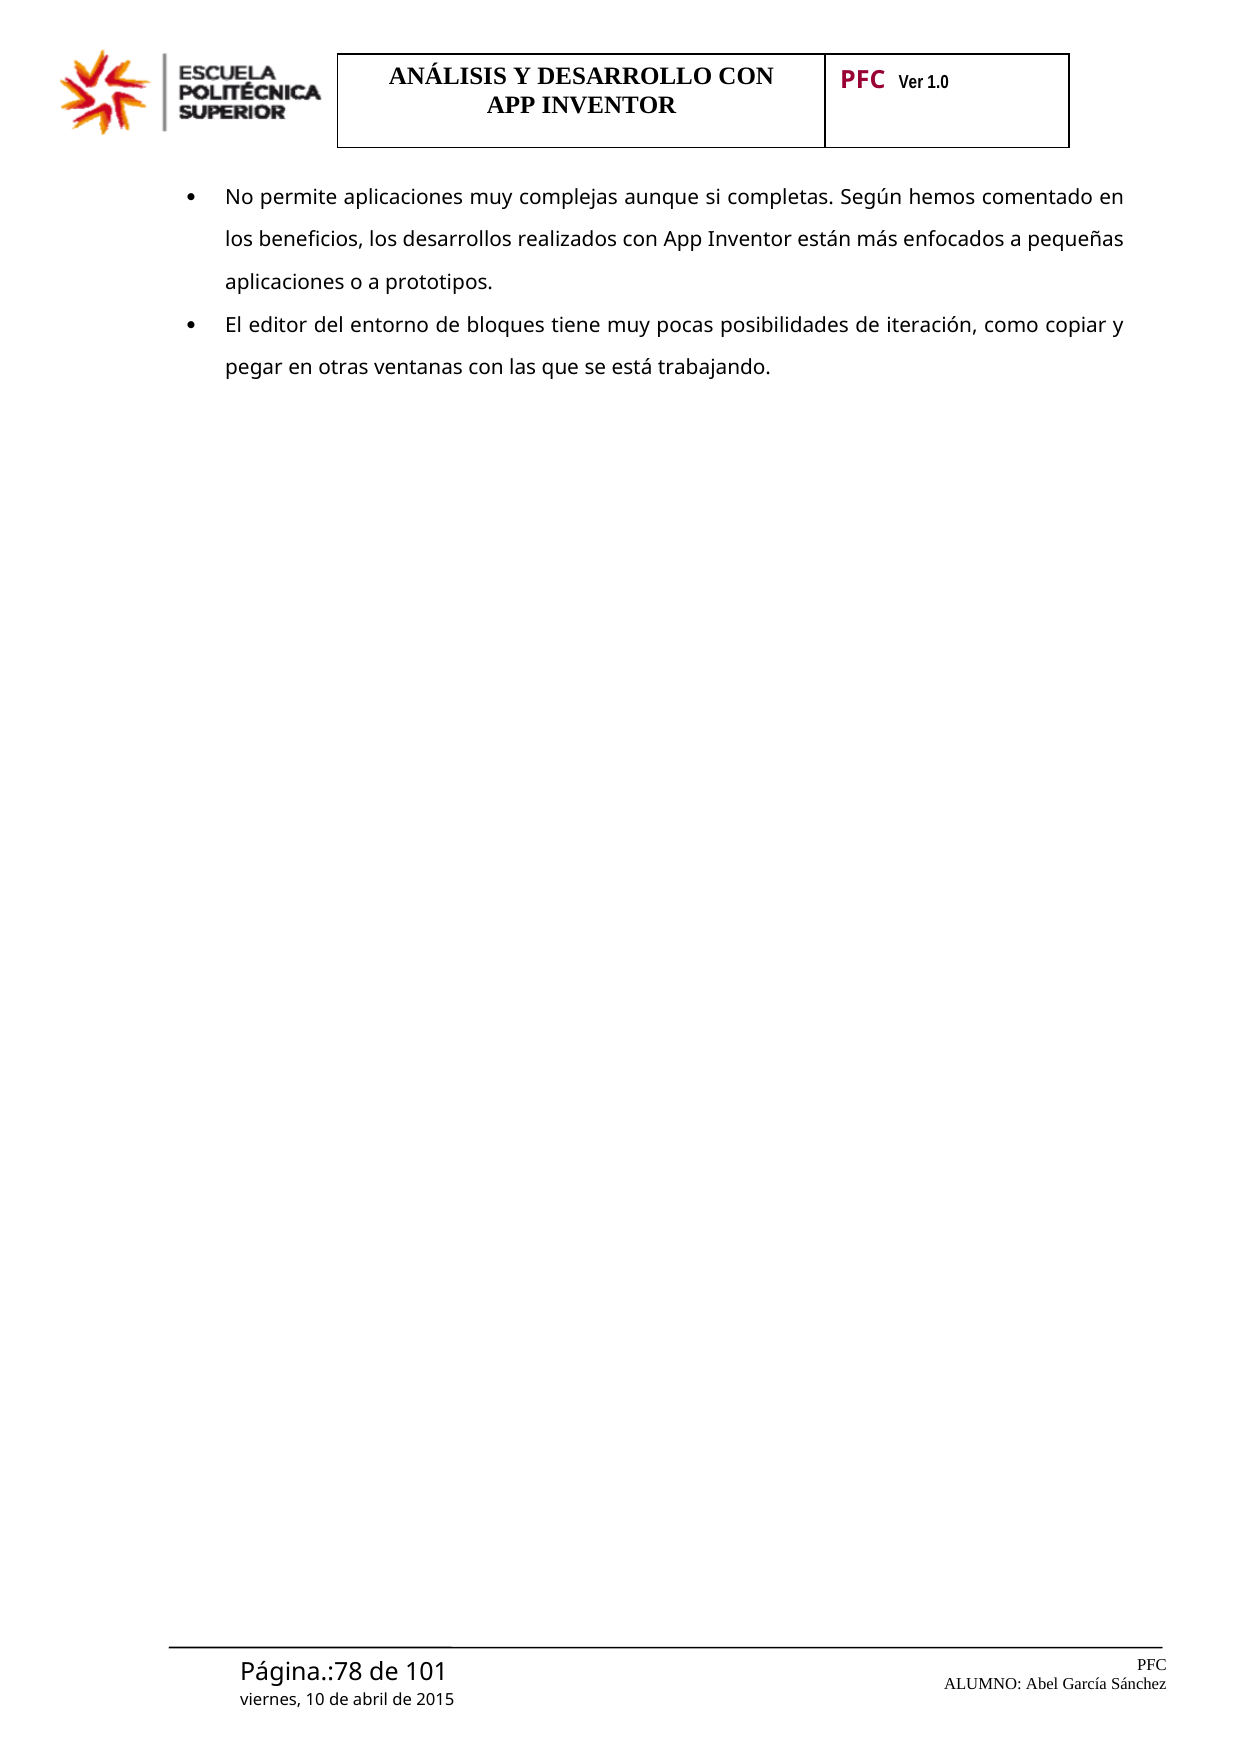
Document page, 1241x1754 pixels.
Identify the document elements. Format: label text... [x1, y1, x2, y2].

list El editor del entorno de bloques tiene muy pocas posibilidades de iteración, como copiar y pegar en otras ventanas con las que se está trabajando. [187, 310, 1125, 381]
picture [60, 43, 323, 146]
list No permite aplicaciones muy complejas aunque si completas. Según hemos comentado en los beneficios, los desarrollos realizados con App Inventor están más enfocados a pequeñas aplicaciones o a prototipos. [187, 182, 1125, 296]
